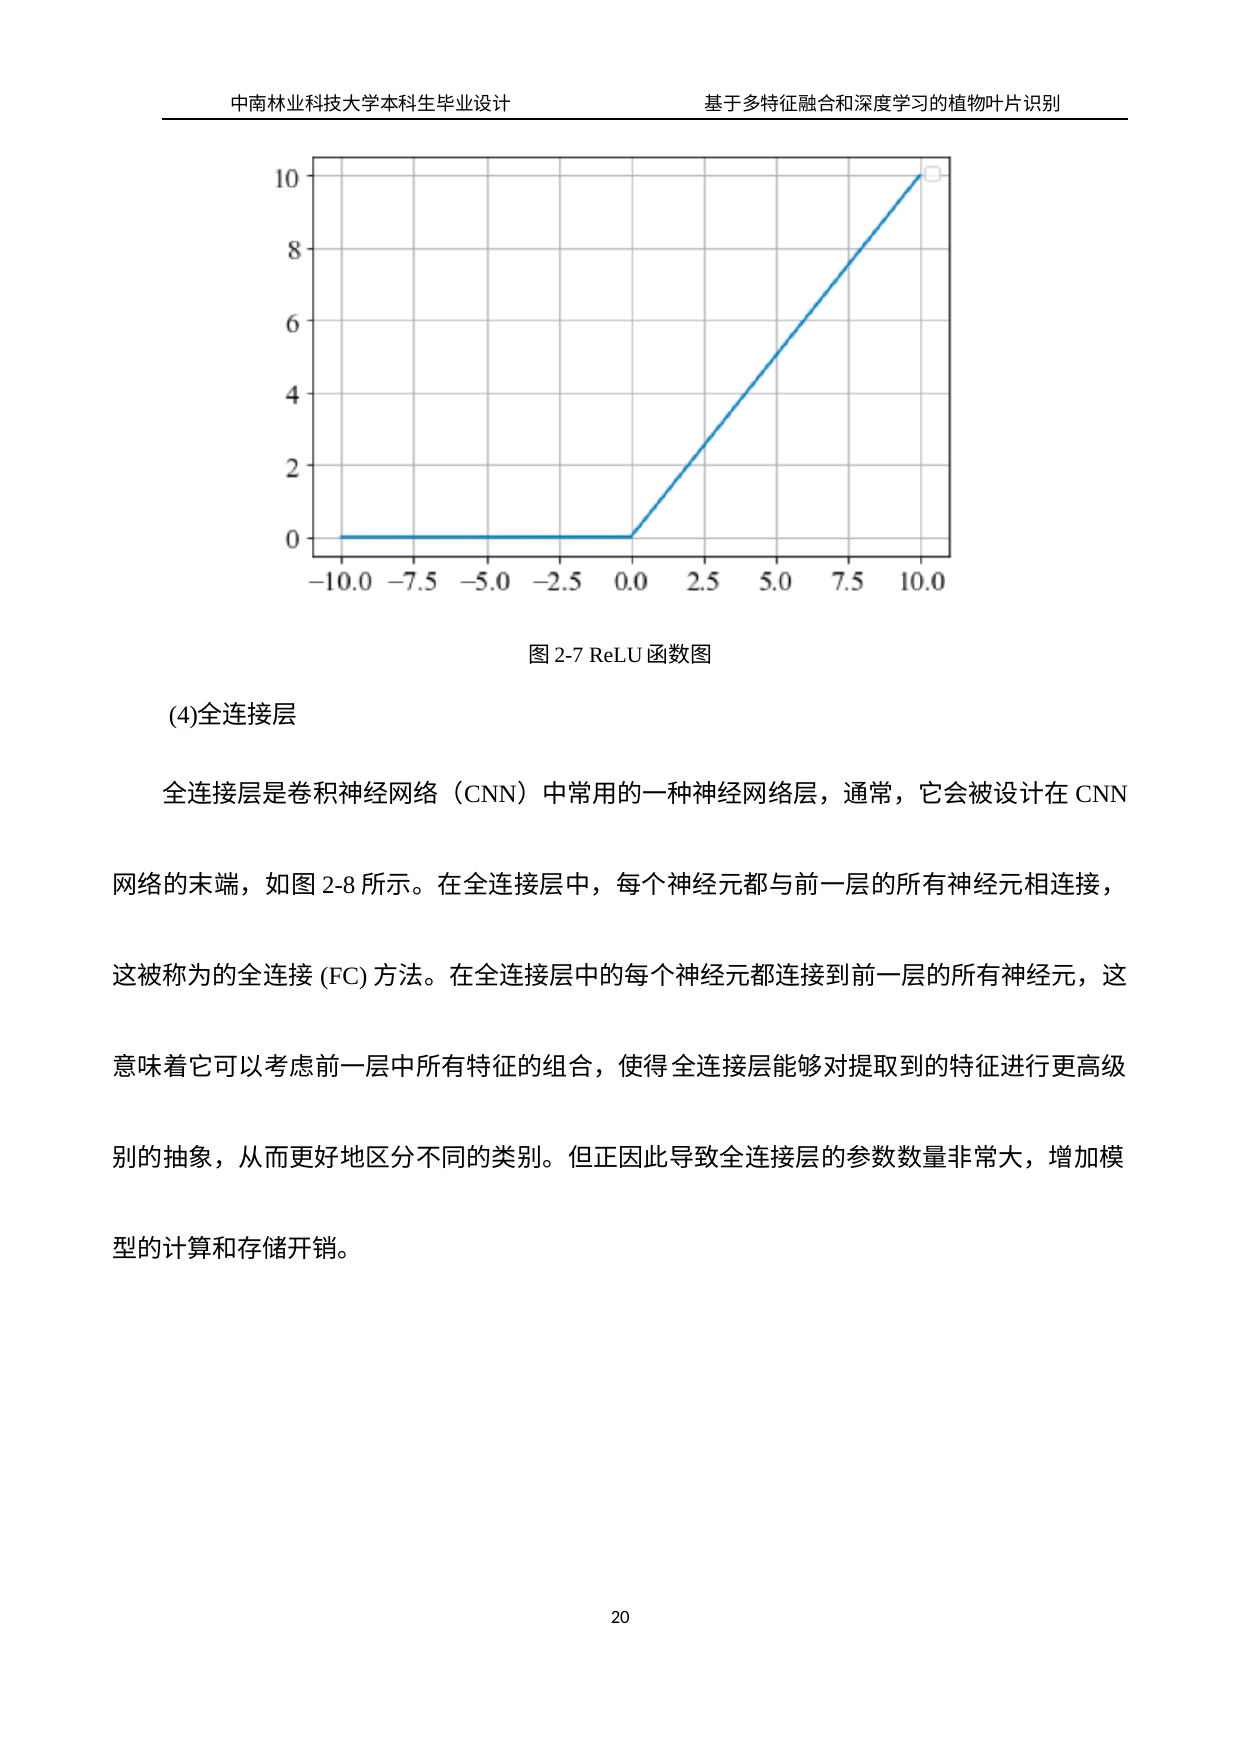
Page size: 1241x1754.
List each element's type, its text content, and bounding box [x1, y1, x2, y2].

text 全连接层是卷积神经网络（CNN）中常用的一种神经网络层，通常，它会被设计在CNN网络的末端，如图2-8所示。在全连接层中，每个神经元都与前一层的所有神经元相连接，这被称为的全连接 (FC) 方法。在全连接层中的每个神经元都连接到前一层的所有神经元，这意味着它可以考虑前一层中所有特征的组合，使得全连接层能够对提取到的特征进行更高级别的抽象，从而更好地区分不同的类别。但正因此导致全连接层的参数数量非常大，增加模型的计算和存储开销。 [112, 760, 1128, 1280]
picture [255, 139, 986, 619]
text (4)全连接层 [112, 682, 1128, 747]
text 图2-7 ReLU函数图 [112, 637, 1128, 670]
